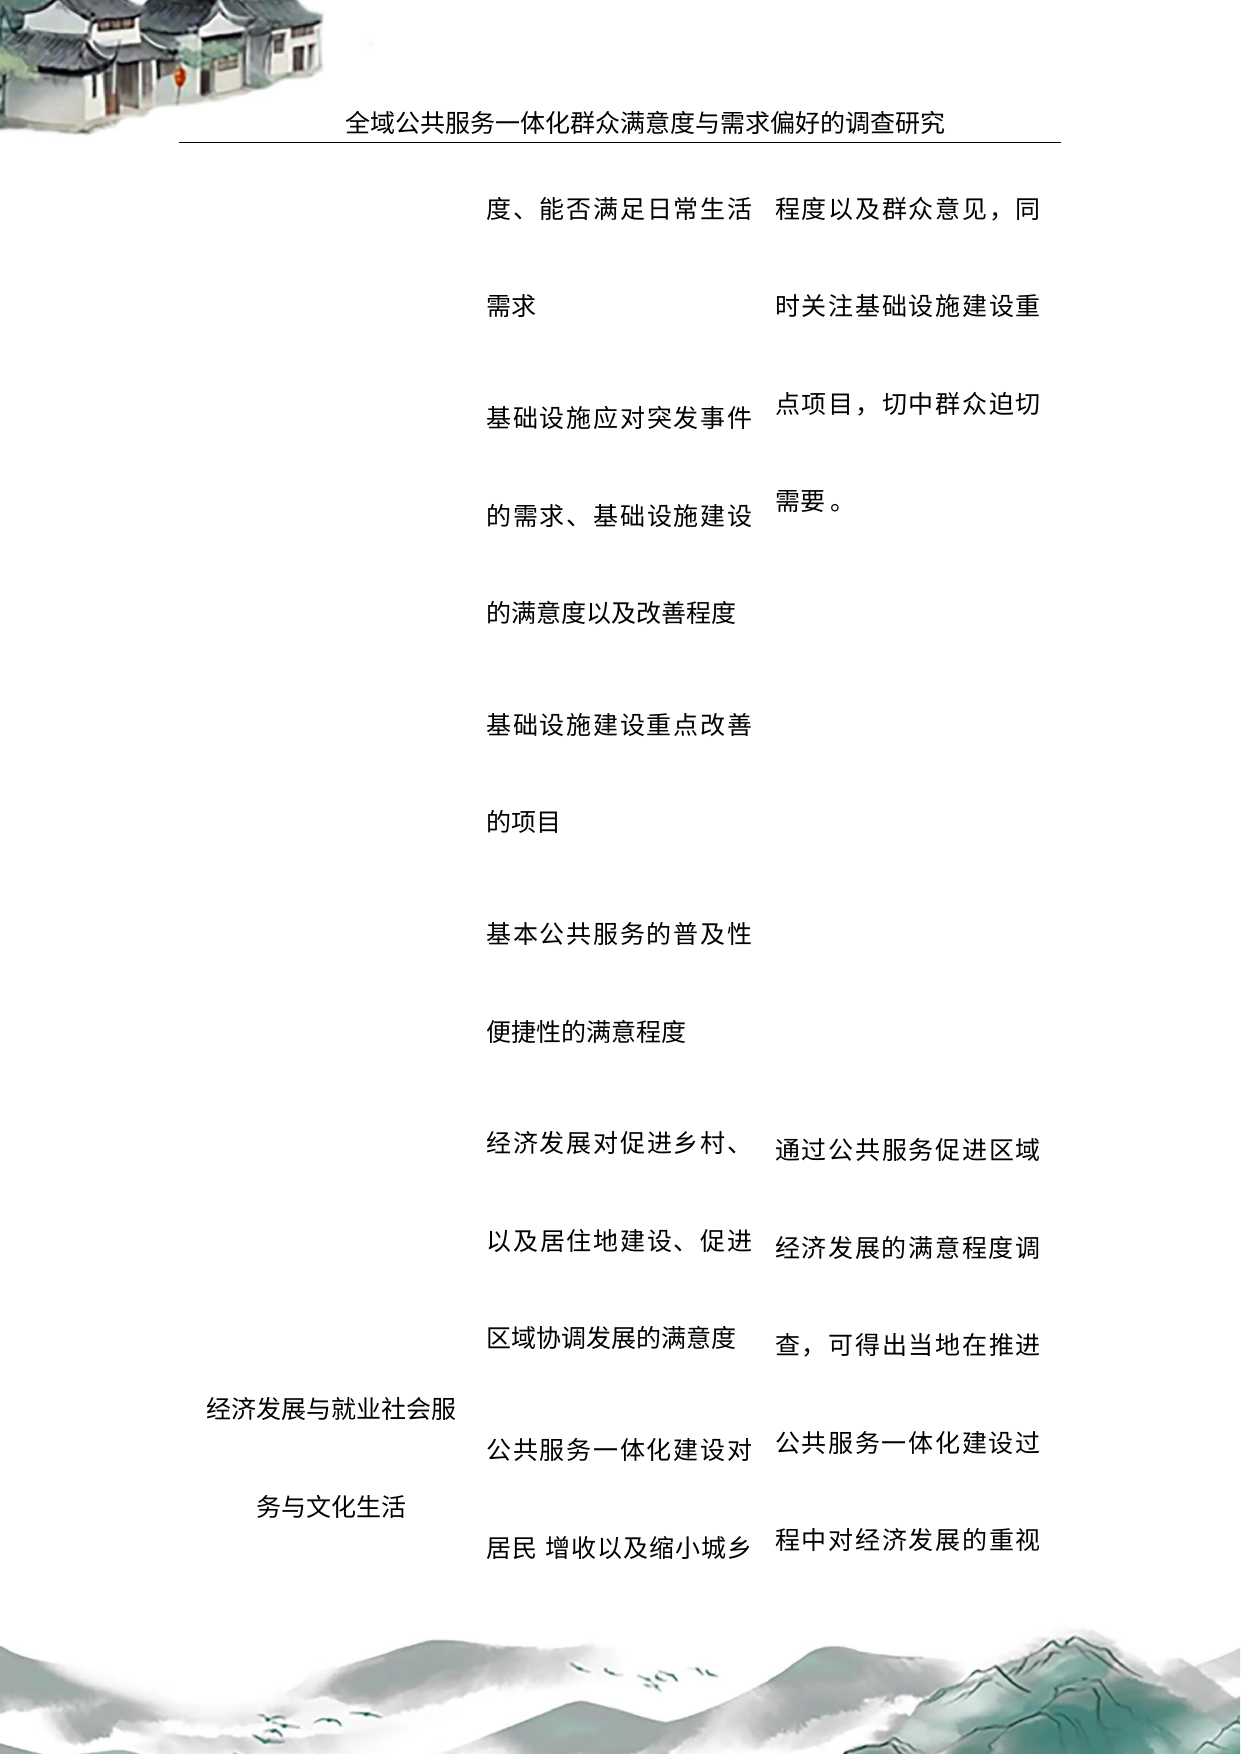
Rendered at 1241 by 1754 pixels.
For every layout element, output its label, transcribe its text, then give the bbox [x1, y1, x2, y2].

table_cell 通过公共服务促进区域经济发展的满意程度调查，可得出当地在推进公共服务一体化建设过程中对经济发展的重视程度与民众主要评价。 [764, 1093, 1053, 1579]
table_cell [475, 1400, 763, 1579]
table_cell 经济发展与就业社会服务与文化生活 [188, 1093, 475, 1579]
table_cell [475, 159, 763, 368]
table_cell 基础设施建设重点改善的项目 [475, 675, 763, 884]
table_cell 基本公共服务的普及性便捷性的满意程度 [475, 884, 763, 1093]
picture [0, 0, 1241, 1754]
table_cell 经济发展对促进乡村、以及居住地建设、促进区域协调发展的满意度 [475, 1093, 763, 1400]
table_cell 基础设施应对突发事件的需求、基础设施建设的满意度以及改善程度 [475, 368, 763, 674]
